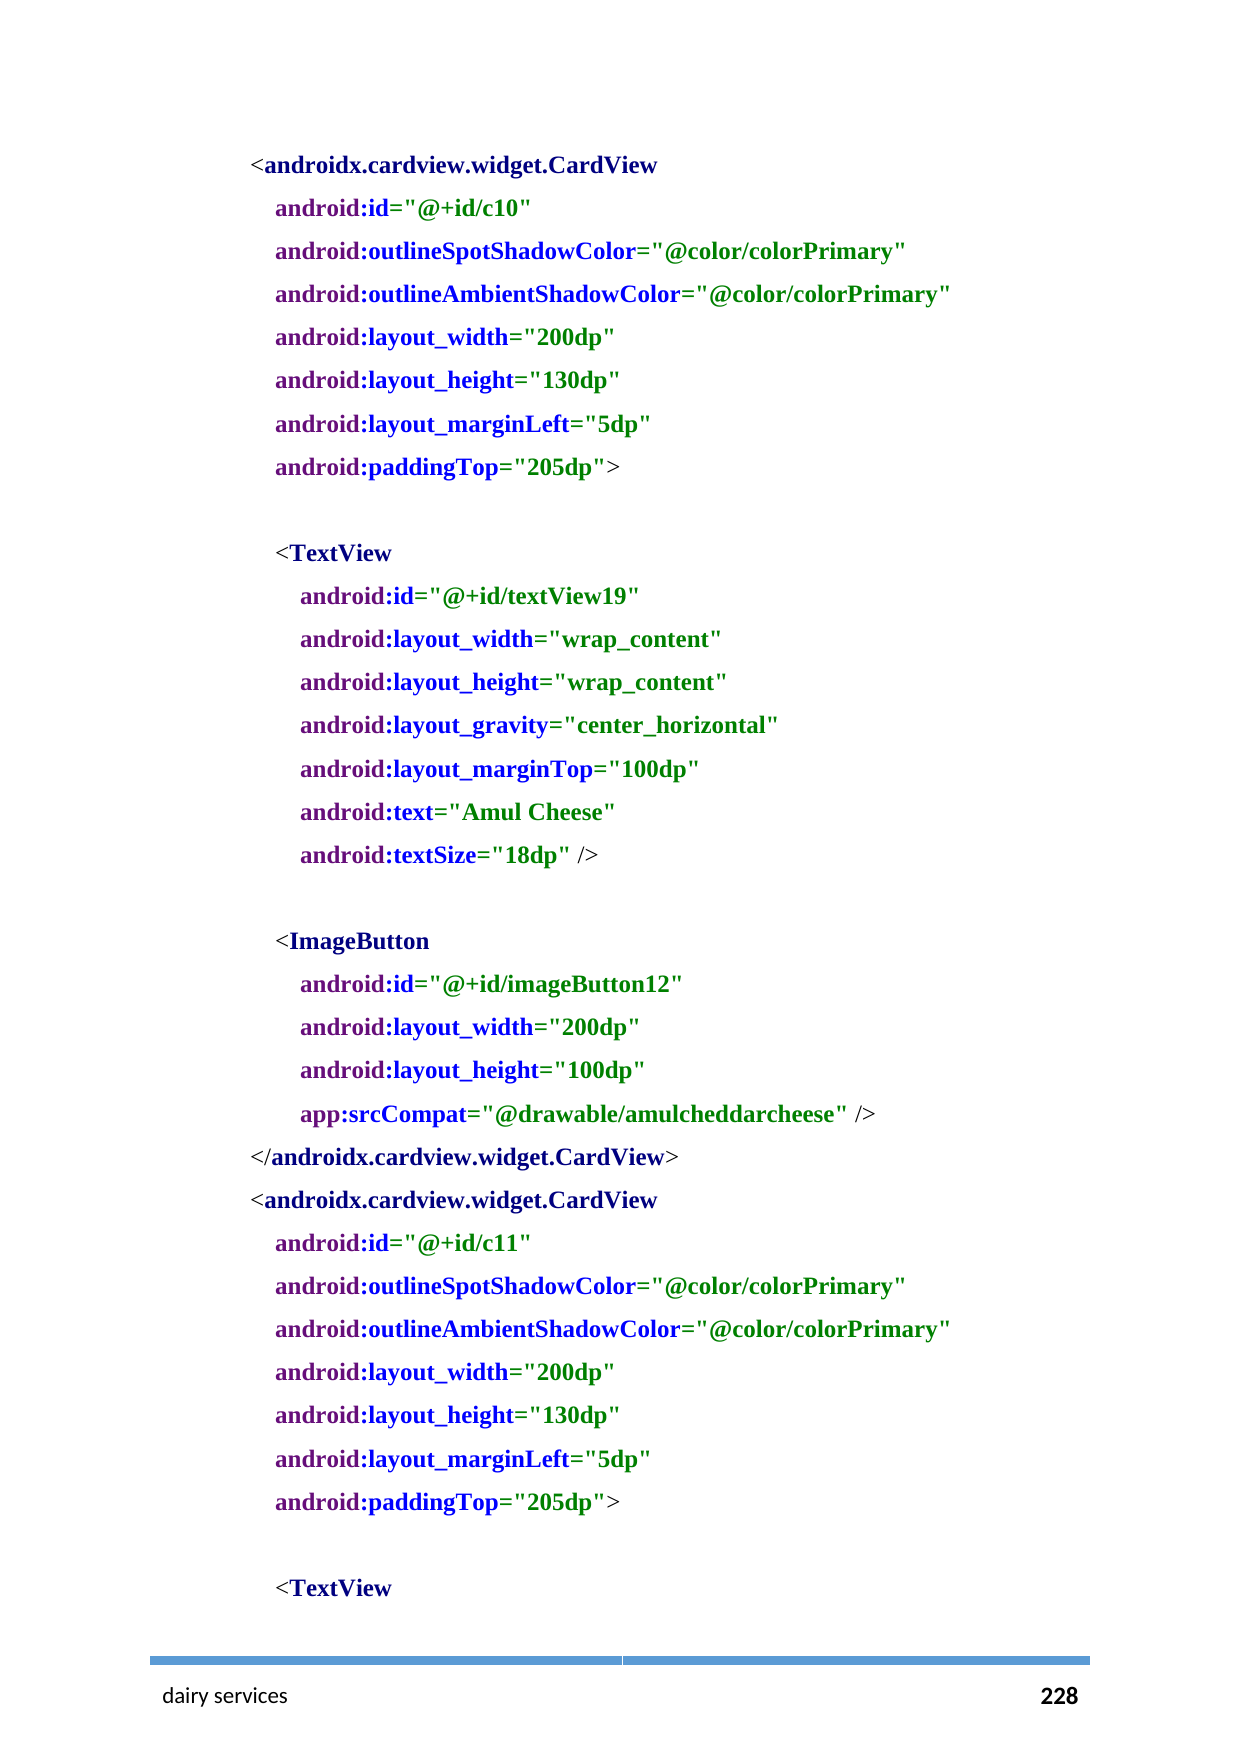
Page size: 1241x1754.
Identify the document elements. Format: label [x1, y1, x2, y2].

text [150, 150, 1090, 1602]
